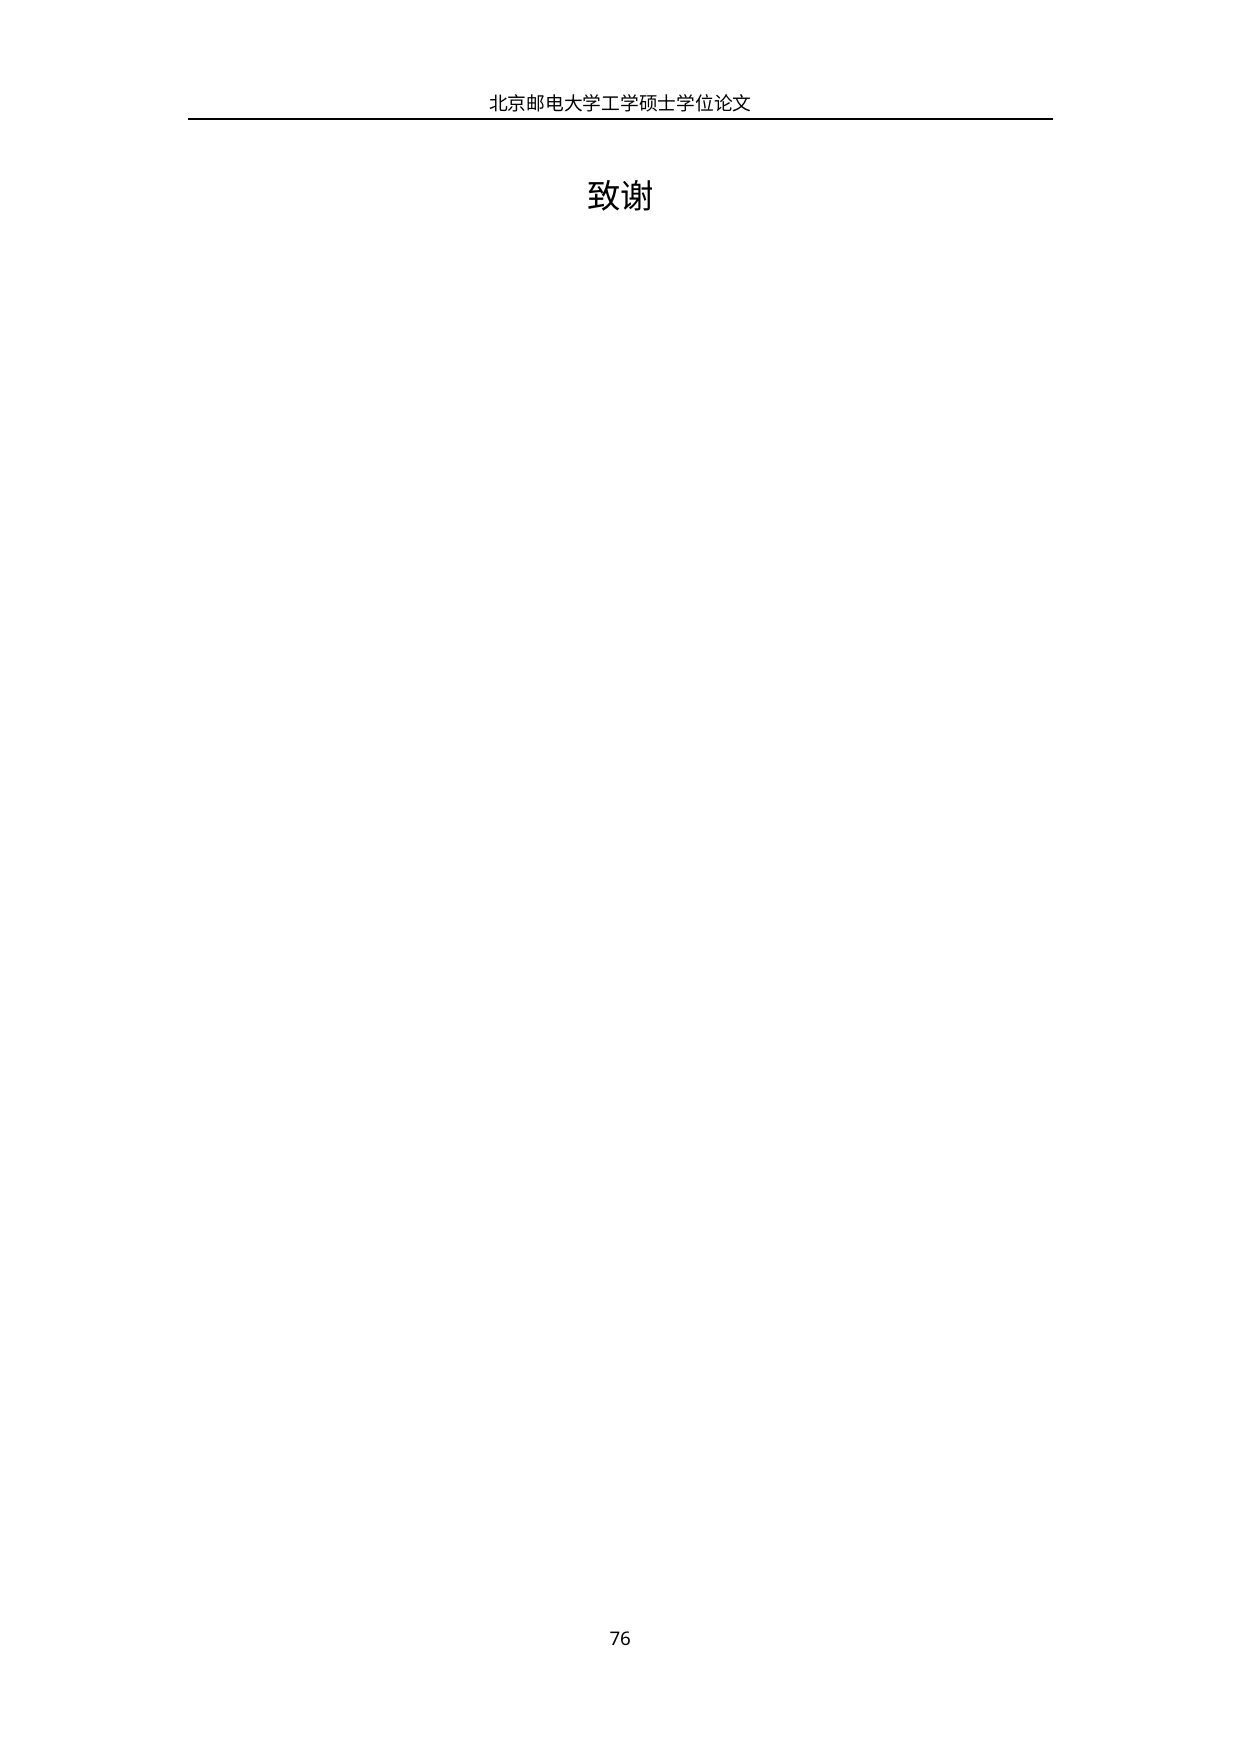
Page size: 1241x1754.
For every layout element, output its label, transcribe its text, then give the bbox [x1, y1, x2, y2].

text 致谢 [187, 162, 1053, 227]
